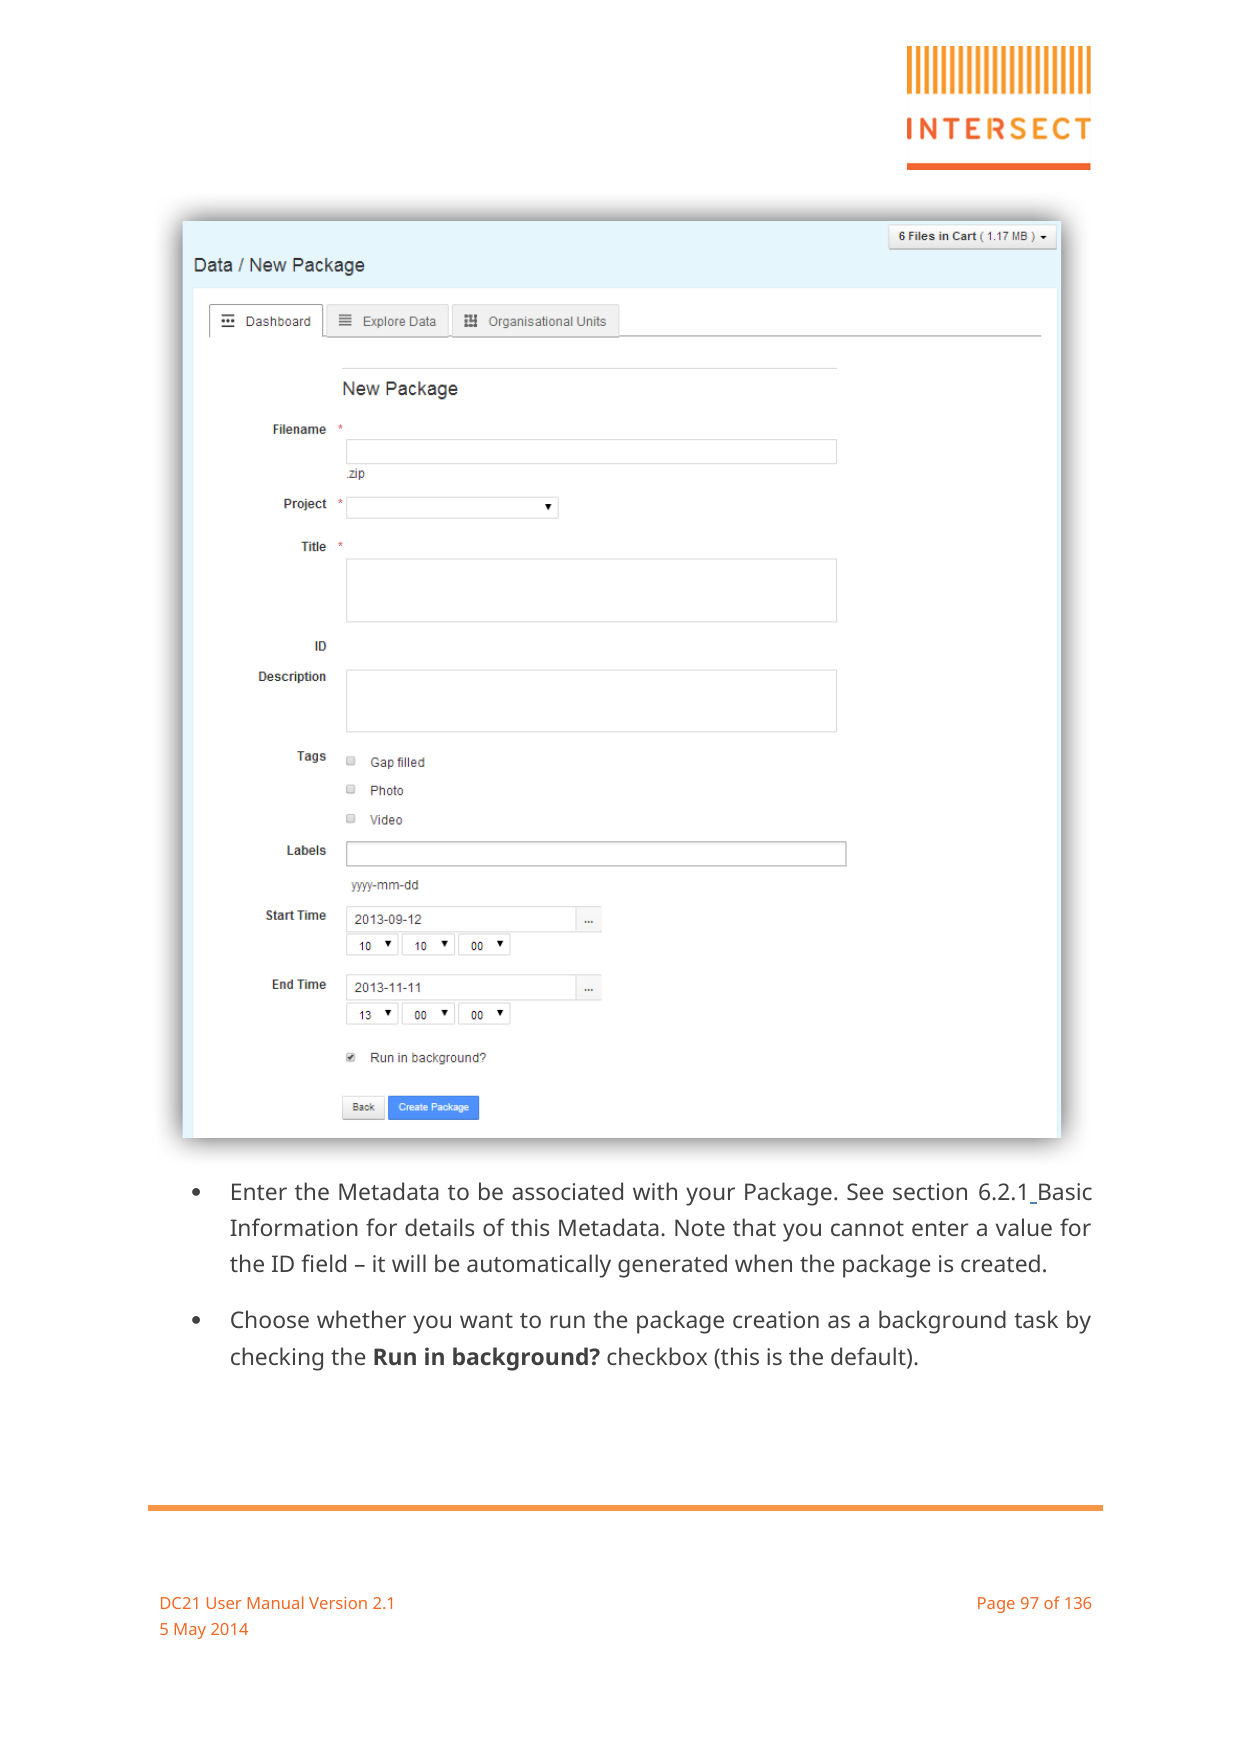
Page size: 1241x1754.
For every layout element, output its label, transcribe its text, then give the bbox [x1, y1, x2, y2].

list Choose whether you want to run the package creation as a background task by checking the Run in background? checkbox (this is the default). [192, 1304, 1092, 1372]
picture [905, 44, 1093, 172]
list Enter the Metadata to be associated with your Package. See section 6.2.1 Basic Information for details of this Metadata. Note that you cannot enter a value for the ID field – it will be automatically generated when the package is created. [192, 1176, 1092, 1279]
picture [182, 221, 1062, 1138]
